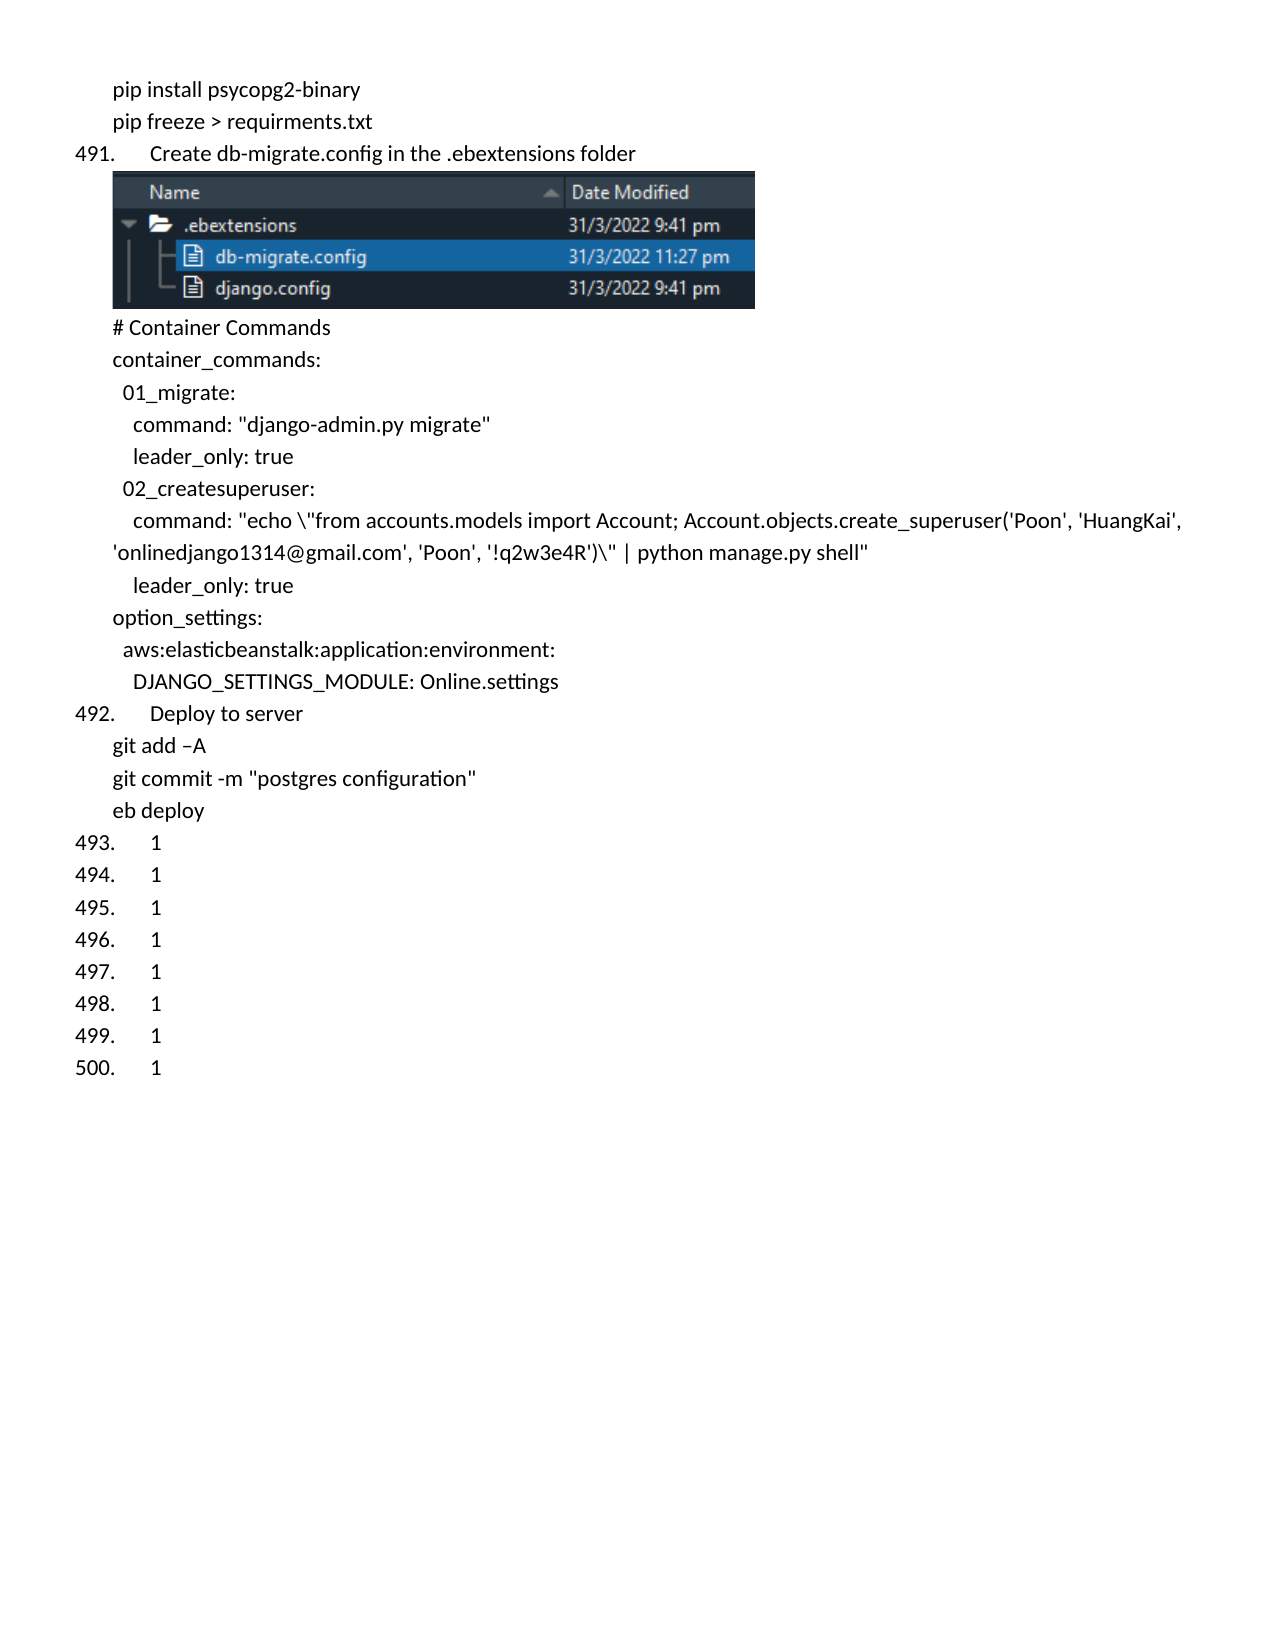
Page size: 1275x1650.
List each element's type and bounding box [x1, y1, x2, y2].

picture [112, 171, 755, 309]
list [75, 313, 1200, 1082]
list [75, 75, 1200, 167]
